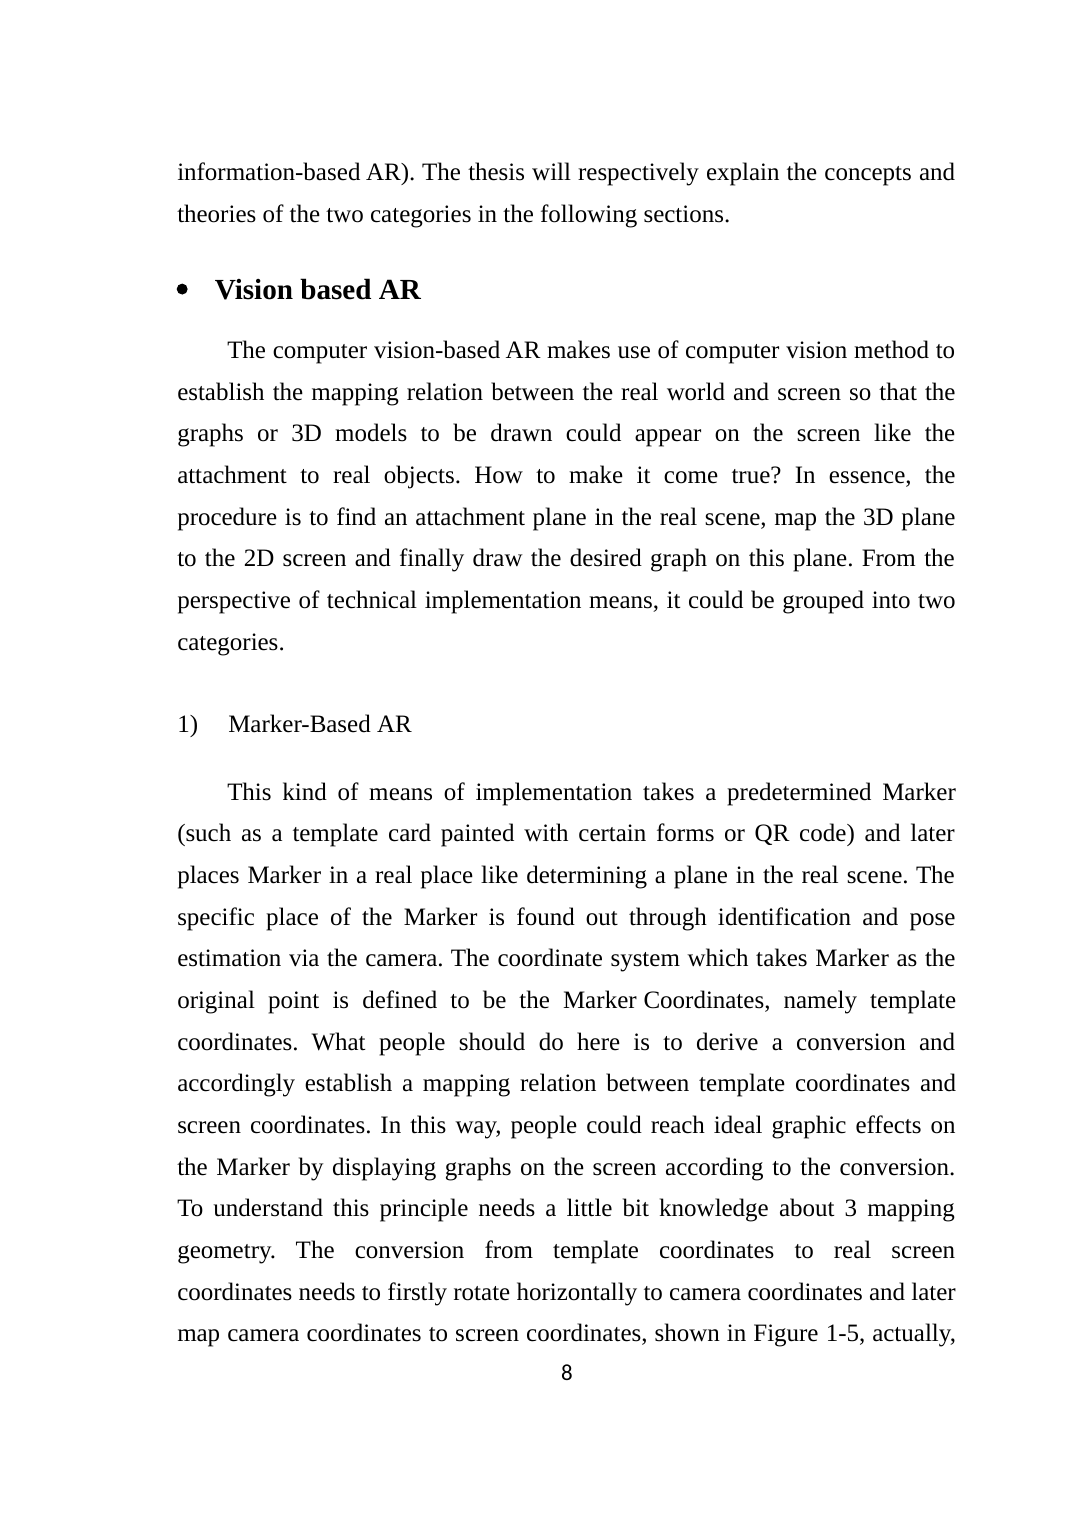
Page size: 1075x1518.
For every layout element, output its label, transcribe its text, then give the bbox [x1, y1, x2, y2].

text The computer vision-based AR makes use of computer vision method to establish the mapping relation between the real world and screen so that the graphs or 3D models to be drawn could appear on the screen like the attachment to real objects. How to make it come true? In essence, the procedure is to find an attachment plane in the real scene, map the 3D plane to the 2D screen and finally draw the desired graph on this plane. From the perspective of technical implementation means, it could be grouped into two categories. [177, 325, 956, 658]
list Marker-Based AR [177, 696, 956, 742]
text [177, 767, 956, 1350]
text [177, 147, 956, 230]
list Vision based AR [177, 272, 956, 306]
